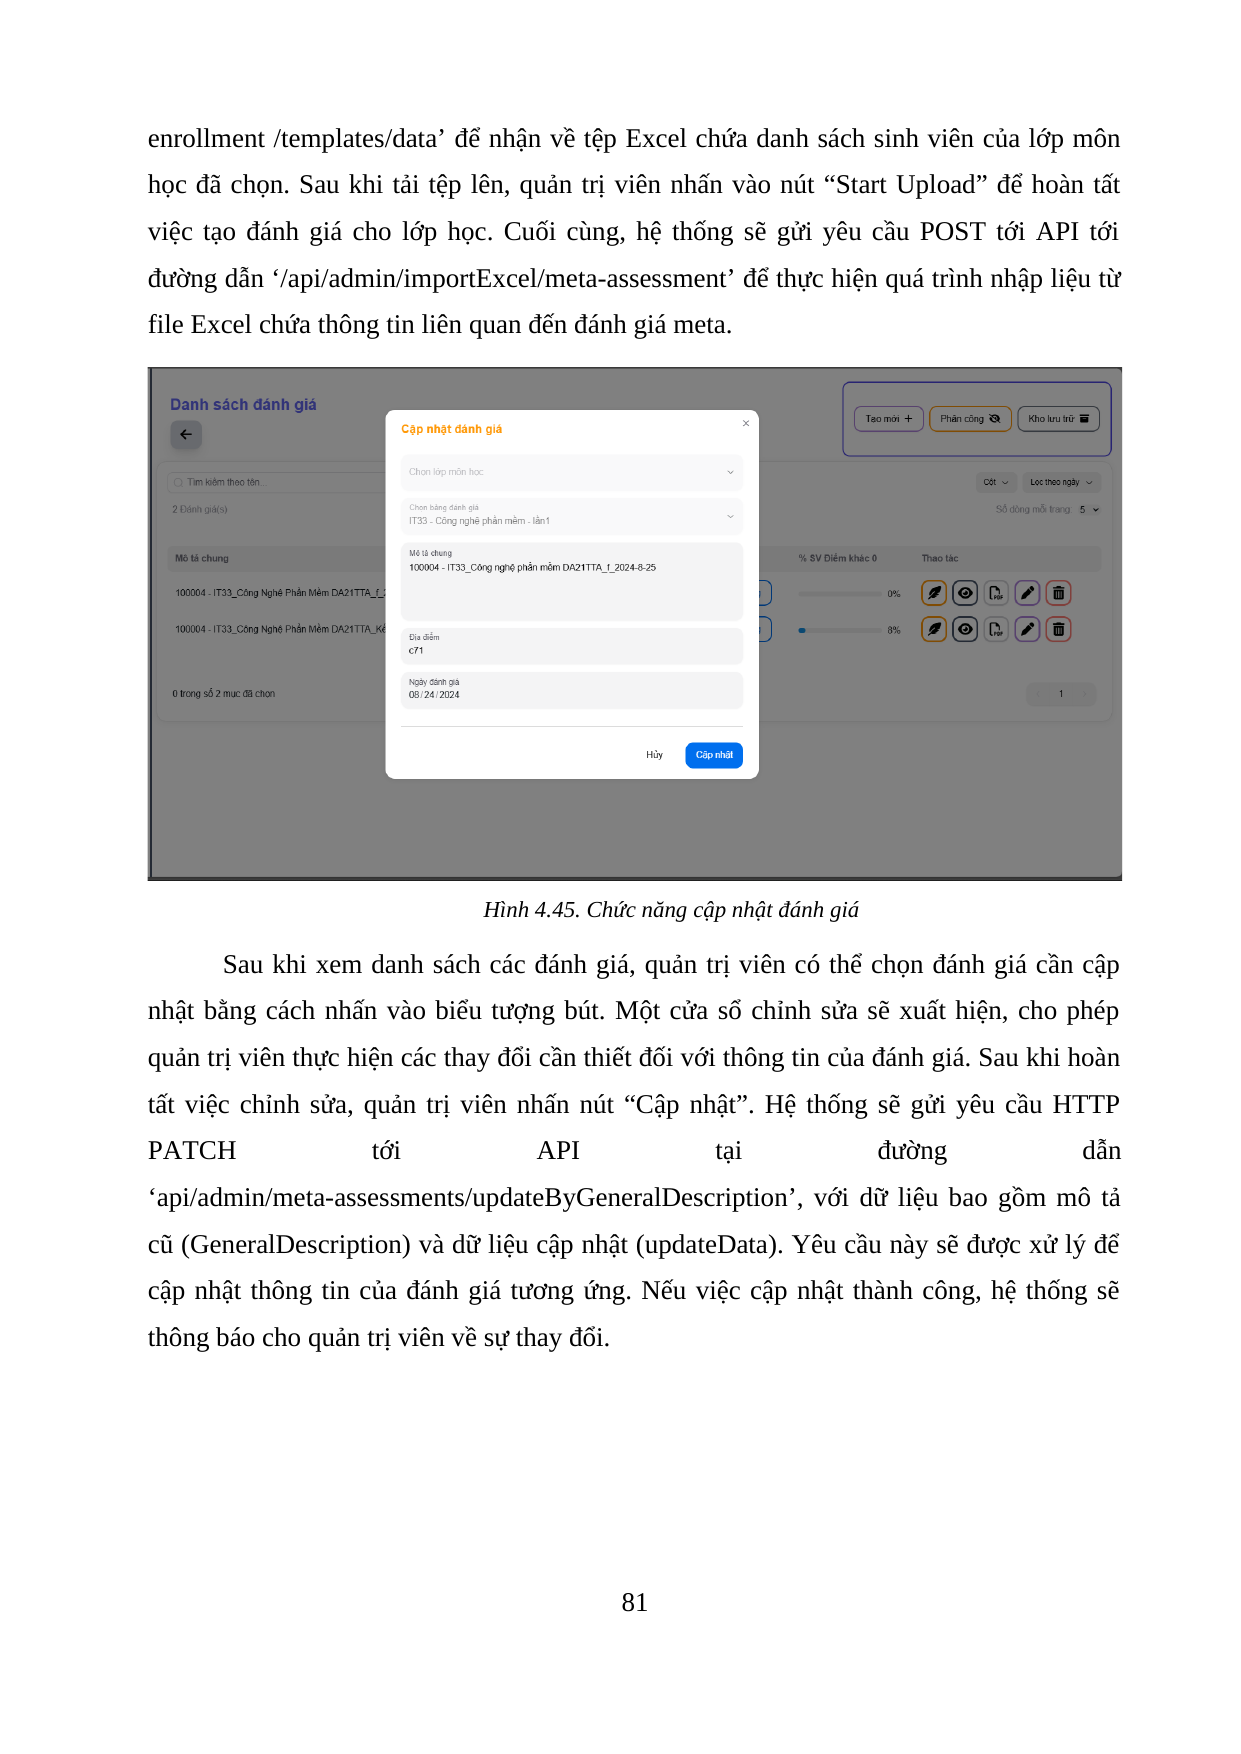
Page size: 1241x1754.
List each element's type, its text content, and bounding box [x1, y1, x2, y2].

text Sau khi xem danh sách các đánh giá, quản trị viên có thể chọn đánh giá cần cập nhật bằng cách nhấn vào biểu tượng bút. Một cửa sổ chỉnh sửa sẽ xuất hiện, cho phép quản trị viên thực hiện các thay đổi cần thiết đối với thông tin của đánh giá. Sau khi hoàn tất việc chỉnh sửa, quản trị viên nhấn nút “Cập nhật”. Hệ thống sẽ gửi yêu cầu HTTP PATCH tới API tại đường dẫn ‘api/admin/meta-assessments/updateByGeneralDescription’, với dữ liệu bao gồm mô tả cũ (GeneralDescription) và dữ liệu cập nhật (updateData). Yêu cầu này sẽ được xử lý để cập nhật thông tin của đánh giá tương ứng. Nếu việc cập nhật thành công, hệ thống sẽ thông báo cho quản trị viên về sự thay đổi. [148, 948, 1122, 1352]
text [148, 122, 1122, 339]
text Hình 4.45. Chức năng cập nhật đánh giá [148, 896, 1122, 922]
picture [147, 367, 1123, 881]
